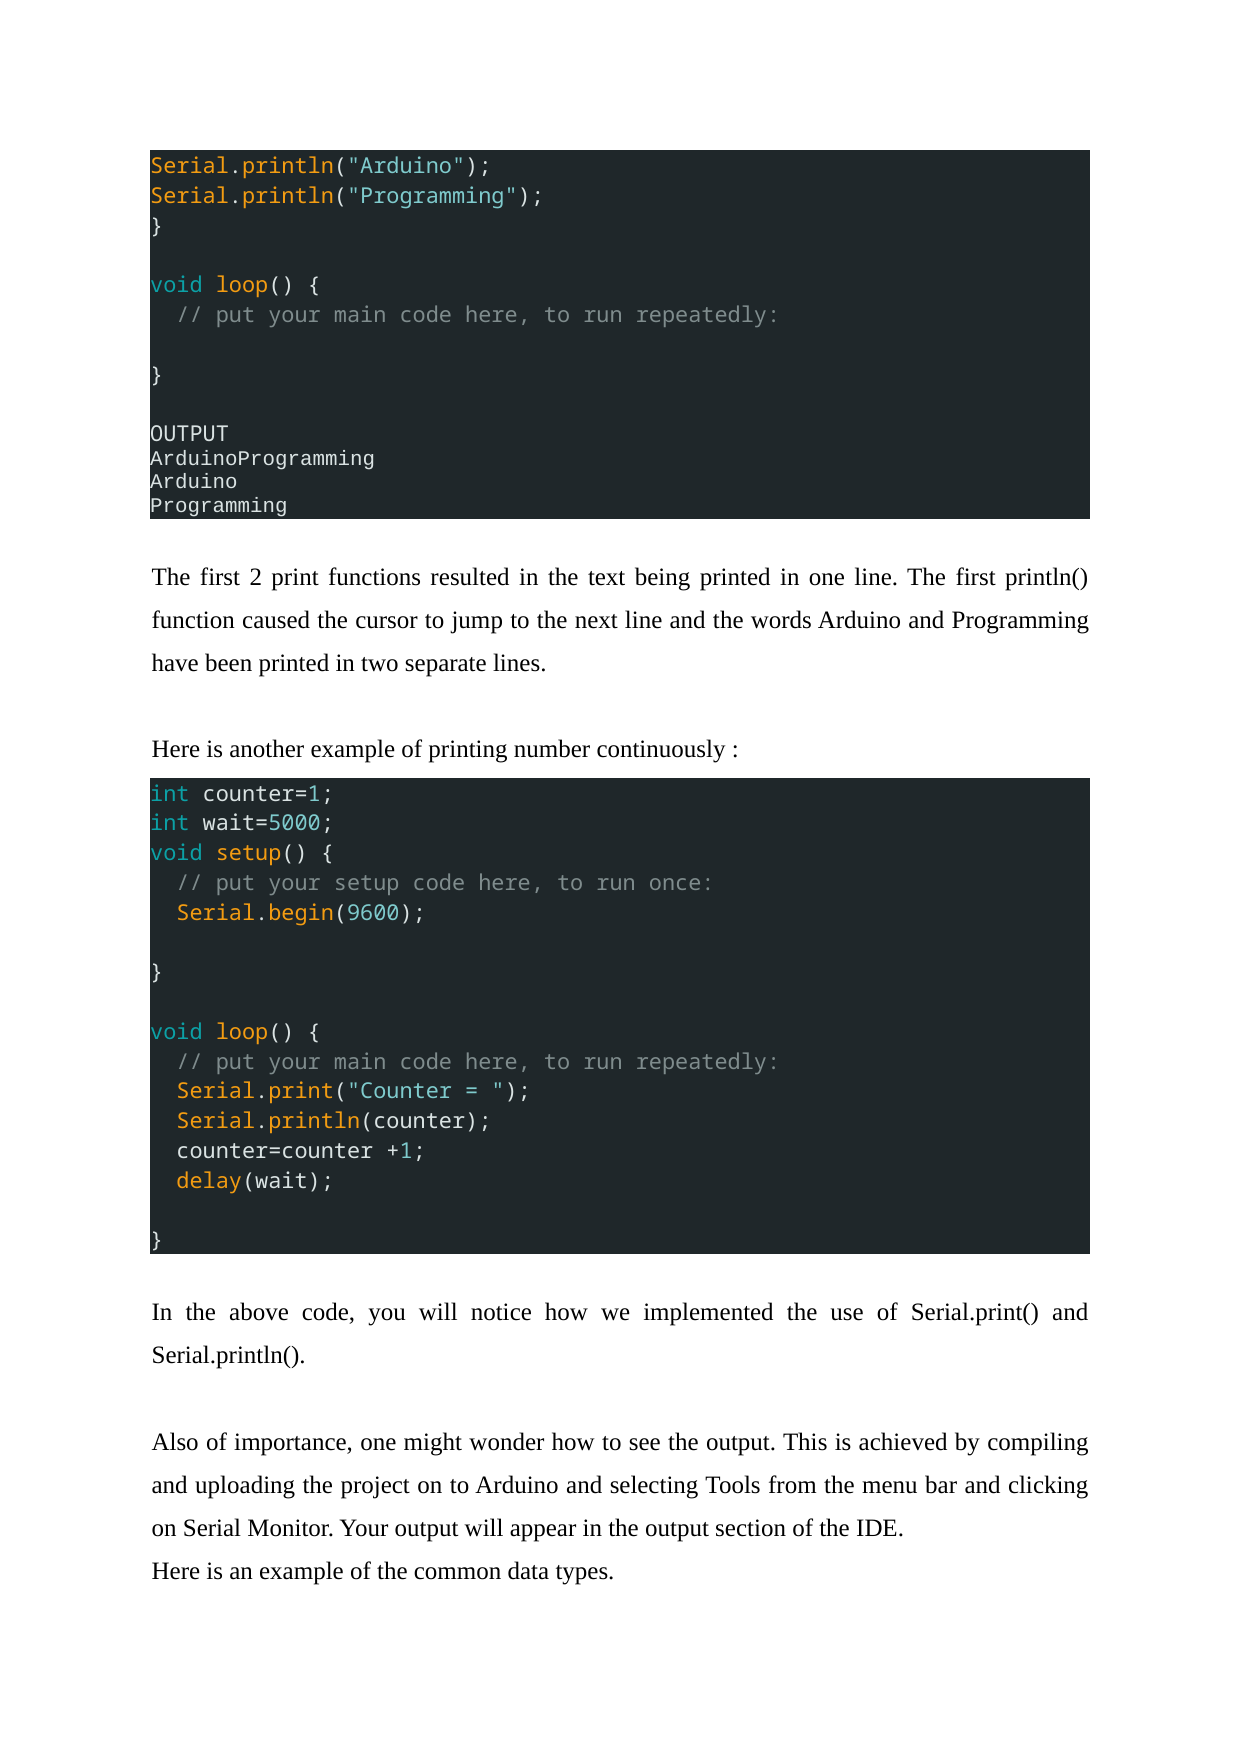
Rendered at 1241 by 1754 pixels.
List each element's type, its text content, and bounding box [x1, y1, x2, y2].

text Also of importance, one might wonder how to see the output. This is achieved by compiling and uploading the project on to Arduino and selecting Tools from the menu bar and clicking on Serial Monitor. Your output will appear in the output section of the IDE. [151, 1427, 1090, 1542]
text Serial.print("Counter = "); [150, 1076, 1090, 1105]
text // put your main code here, to run repeatedly: [150, 299, 1090, 329]
text ArduinoProgramming [150, 448, 1090, 472]
text // put your main code here, to run repeatedly: [150, 1046, 1090, 1076]
text Here is an example of the common data types. [151, 1556, 1090, 1585]
text } [150, 1224, 1090, 1254]
text In the above code, you will notice how we implemented the use of Serial.print() and Serial.println(). [151, 1297, 1090, 1369]
text // put your setup code here, to run once: [150, 867, 1090, 897]
text delay(wait); [150, 1165, 1090, 1195]
text The first 2 print functions resulted in the text being printed in one line. The first println() function caused the cursor to jump to the next line and the words Arduino and Programming have been printed in two separate lines. [151, 562, 1090, 677]
text Arduino [150, 472, 1090, 495]
text Serial.println("Arduino"); [150, 150, 1090, 180]
text OUTPUT [150, 418, 1090, 448]
text int counter=1; [150, 778, 1090, 807]
text counter=counter +1; [150, 1135, 1090, 1165]
text Serial.begin(9600); [150, 897, 1090, 927]
text void loop() { [150, 1016, 1090, 1046]
text Serial.println(counter); [150, 1105, 1090, 1135]
text } [150, 358, 1090, 388]
text void setup() { [150, 837, 1090, 867]
text Here is another example of printing number continuously : [151, 734, 1090, 763]
text } [150, 209, 1090, 239]
text Serial.println("Programming"); [150, 180, 1090, 209]
text Programming [150, 495, 1090, 519]
text void loop() { [150, 269, 1090, 299]
text int wait=5000; [150, 807, 1090, 837]
text } [150, 956, 1090, 986]
